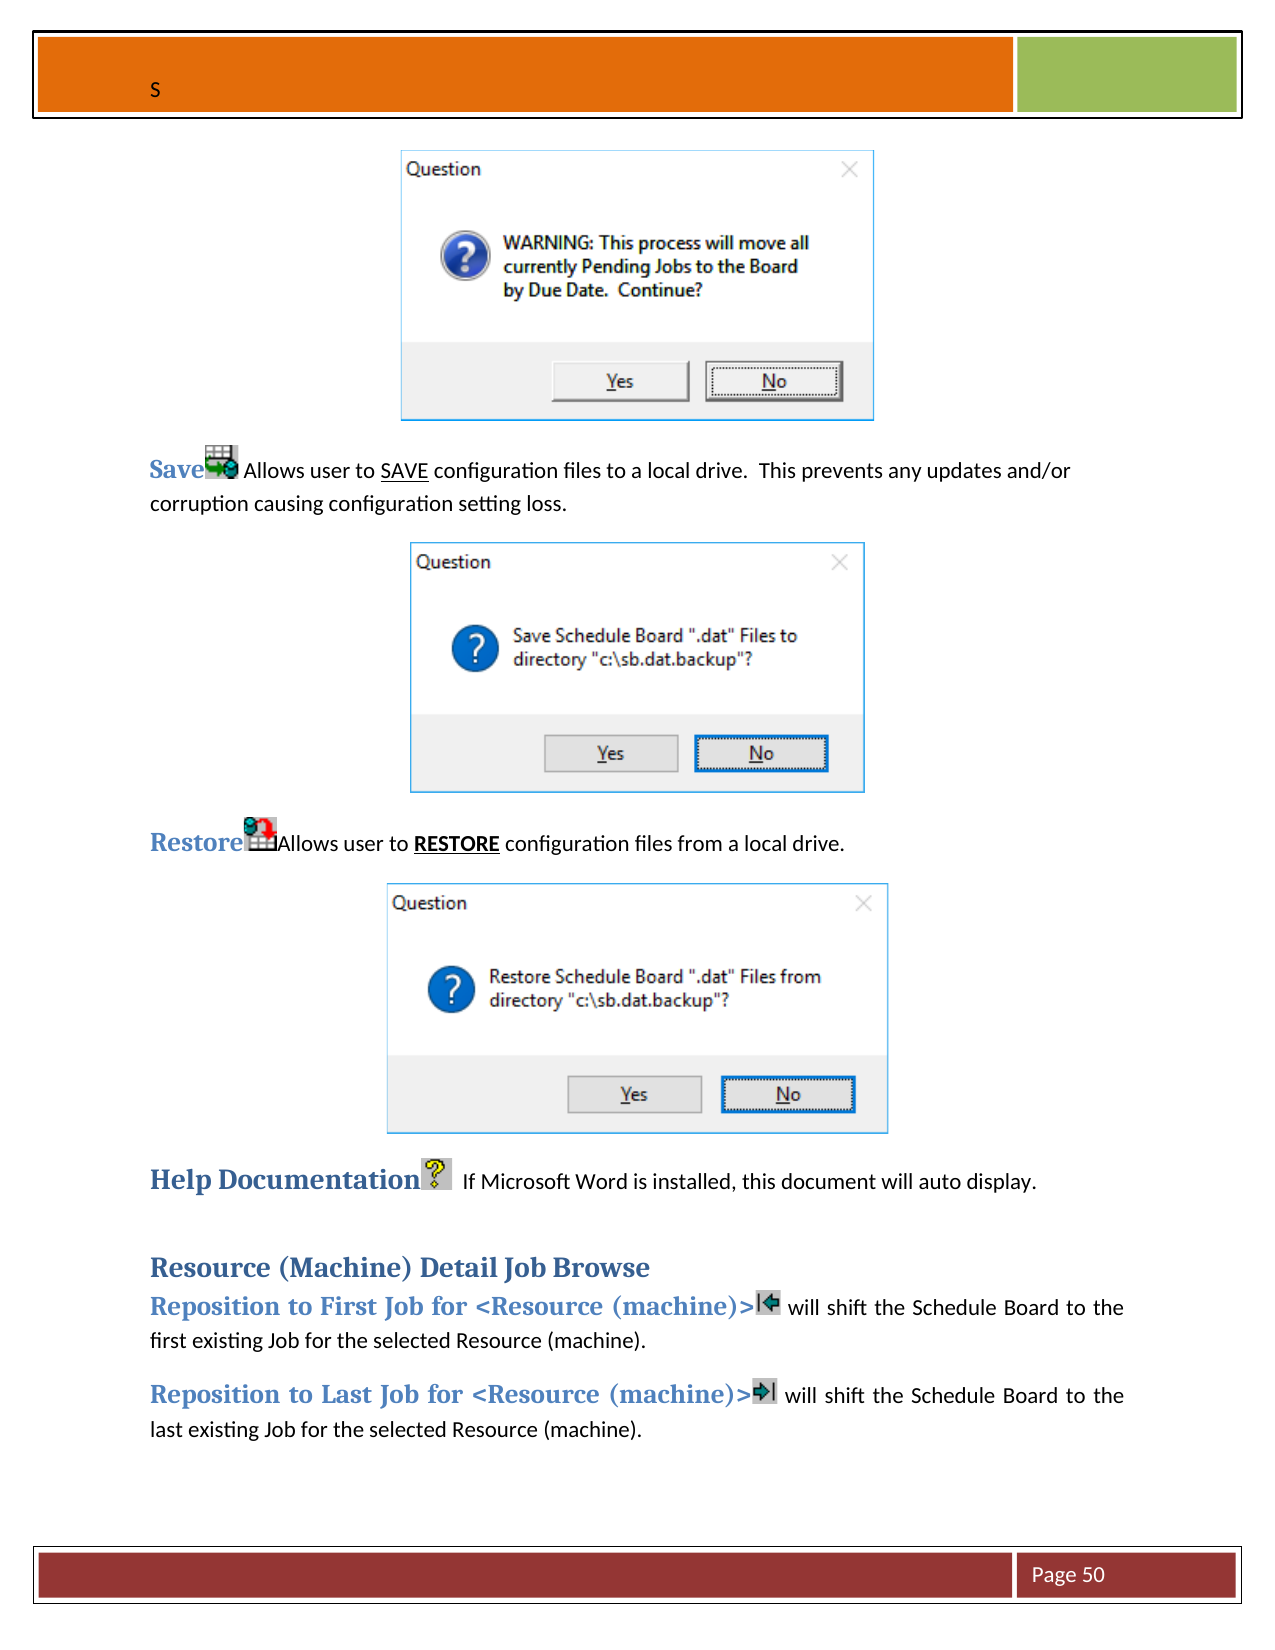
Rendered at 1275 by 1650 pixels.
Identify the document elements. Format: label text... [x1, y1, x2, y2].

picture [386, 883, 889, 1134]
picture [755, 1290, 781, 1315]
text RestoreAllows user to RESTORE configuration files from a local drive. [150, 818, 1125, 858]
picture [400, 150, 875, 421]
text Save Allows user to SAVE configuration files to a local drive. This prevents any updates and/or corruption causing configuration setting loss. [150, 445, 1125, 518]
text Help Documentation If Microsoft Word is installed, this document will auto display. [150, 1158, 1125, 1196]
text Reposition to Last Job for <Resource (machine)> will shift the Schedule Board to the last existing Job for the selected Resource (machine). [150, 1379, 1125, 1443]
picture [243, 817, 277, 851]
picture [205, 445, 239, 479]
text Reposition to First Job for <Resource (machine)> will shift the Schedule Board to the first existing Job for the selected Resource (machine). [150, 1290, 1125, 1354]
picture [410, 542, 865, 793]
picture [752, 1378, 778, 1404]
subtitle Resource (Machine) Detail Job Browse [150, 1251, 1125, 1285]
picture [421, 1158, 453, 1190]
